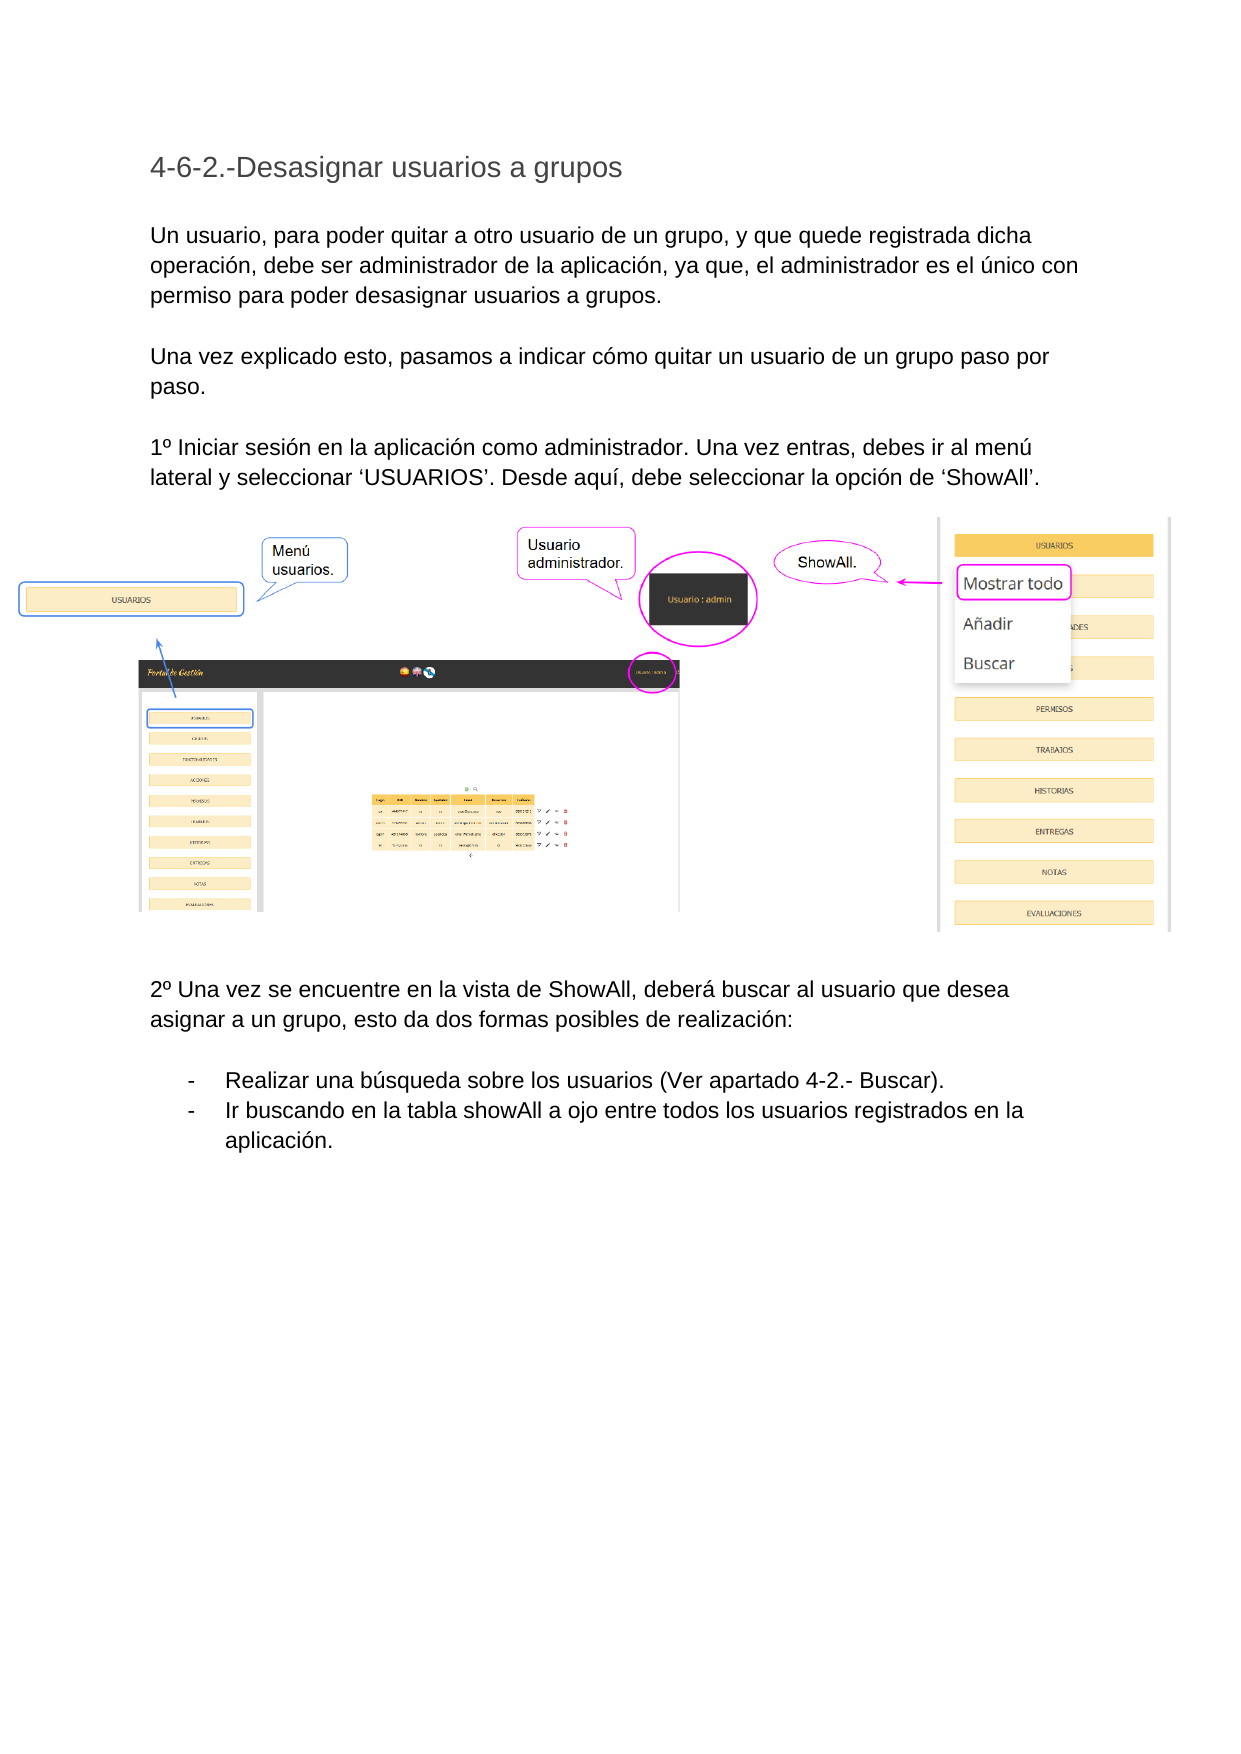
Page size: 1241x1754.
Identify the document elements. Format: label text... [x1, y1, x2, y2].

subtitle 4-6-2.-Desasignar usuarios a grupos [150, 150, 1090, 183]
picture [765, 512, 1176, 939]
list Realizar una búsqueda sobre los usuarios (Ver apartado 4-2.- Buscar). [187, 1067, 1090, 1093]
picture [14, 523, 758, 912]
text Una vez explicado esto, pasamos a indicar cómo quitar un usuario de un grupo paso por paso. [150, 343, 1090, 399]
text 2º Una vez se encuentre en la vista de ShowAll, deberá buscar al usuario que desea asignar a un grupo, esto da dos formas posibles de realización: [150, 976, 1090, 1033]
text Un usuario, para poder quitar a otro usuario de un grupo, y que quede registrada dicha operación, debe ser administrador de la aplicación, ya que, el administrador es el único con permiso para poder desasignar usuarios a grupos. [150, 222, 1090, 309]
list Ir buscando en la tabla showAll a ojo entre todos los usuarios registrados en la aplicación. [187, 1097, 1090, 1153]
text 1º Iniciar sesión en la aplicación como administrador. Una vez entras, debes ir al menú lateral y seleccionar ‘USUARIOS’. Desde aquí, debe seleccionar la opción de ‘ShowAll’. [150, 433, 1090, 490]
